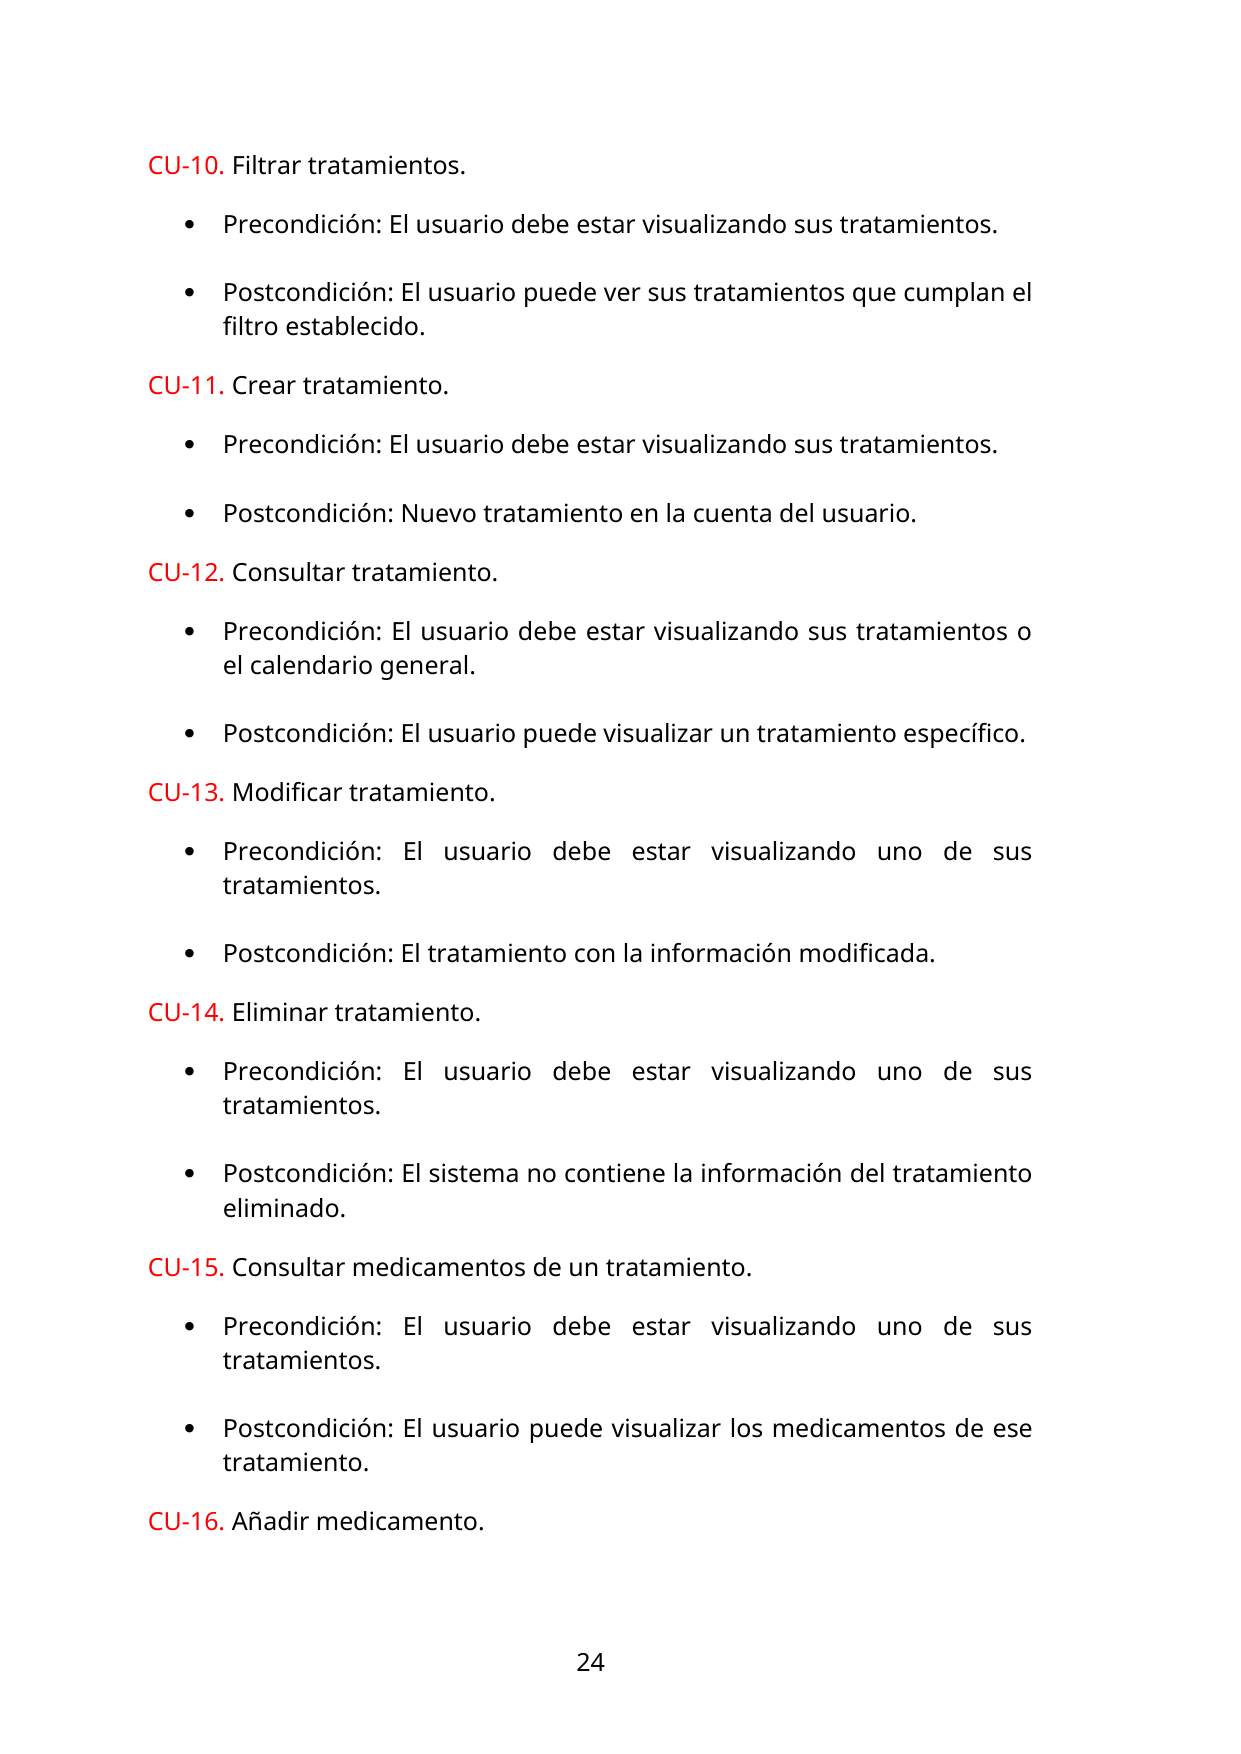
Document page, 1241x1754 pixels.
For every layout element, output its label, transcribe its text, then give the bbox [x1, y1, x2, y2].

list Precondición: El usuario debe estar visualizando sus tratamientos. [185, 207, 1033, 241]
list Precondición: El usuario debe estar visualizando uno de sus tratamientos. [185, 834, 1033, 902]
list Postcondición: El sistema no contiene la información del tratamiento eliminado. [185, 1156, 1033, 1224]
text CU-12. Consultar tratamiento. [148, 554, 1033, 588]
text CU-16. Añadir medicamento. [148, 1504, 1033, 1538]
text CU-14. Eliminar tratamiento. [148, 995, 1033, 1029]
text CU-13. Modificar tratamiento. [148, 774, 1033, 809]
list Precondición: El usuario debe estar visualizando uno de sus tratamientos. [185, 1054, 1033, 1122]
text CU-11. Crear tratamiento. [148, 368, 1033, 402]
list Postcondición: El tratamiento con la información modificada. [185, 936, 1033, 970]
list Precondición: El usuario debe estar visualizando uno de sus tratamientos. [185, 1308, 1033, 1376]
list Postcondición: El usuario puede visualizar los medicamentos de ese tratamiento. [185, 1411, 1033, 1479]
list Postcondición: Nuevo tratamiento en la cuenta del usuario. [185, 495, 1033, 529]
list Postcondición: El usuario puede ver sus tratamientos que cumplan el filtro establecido. [185, 275, 1033, 343]
list Postcondición: El usuario puede visualizar un tratamiento específico. [185, 716, 1033, 749]
text CU-10. Filtrar tratamientos. [148, 148, 1033, 182]
list Precondición: El usuario debe estar visualizando sus tratamientos. [185, 427, 1033, 461]
text CU-15. Consultar medicamentos de un tratamiento. [148, 1249, 1033, 1283]
list Precondición: El usuario debe estar visualizando sus tratamientos o el calendario general. [185, 613, 1033, 681]
